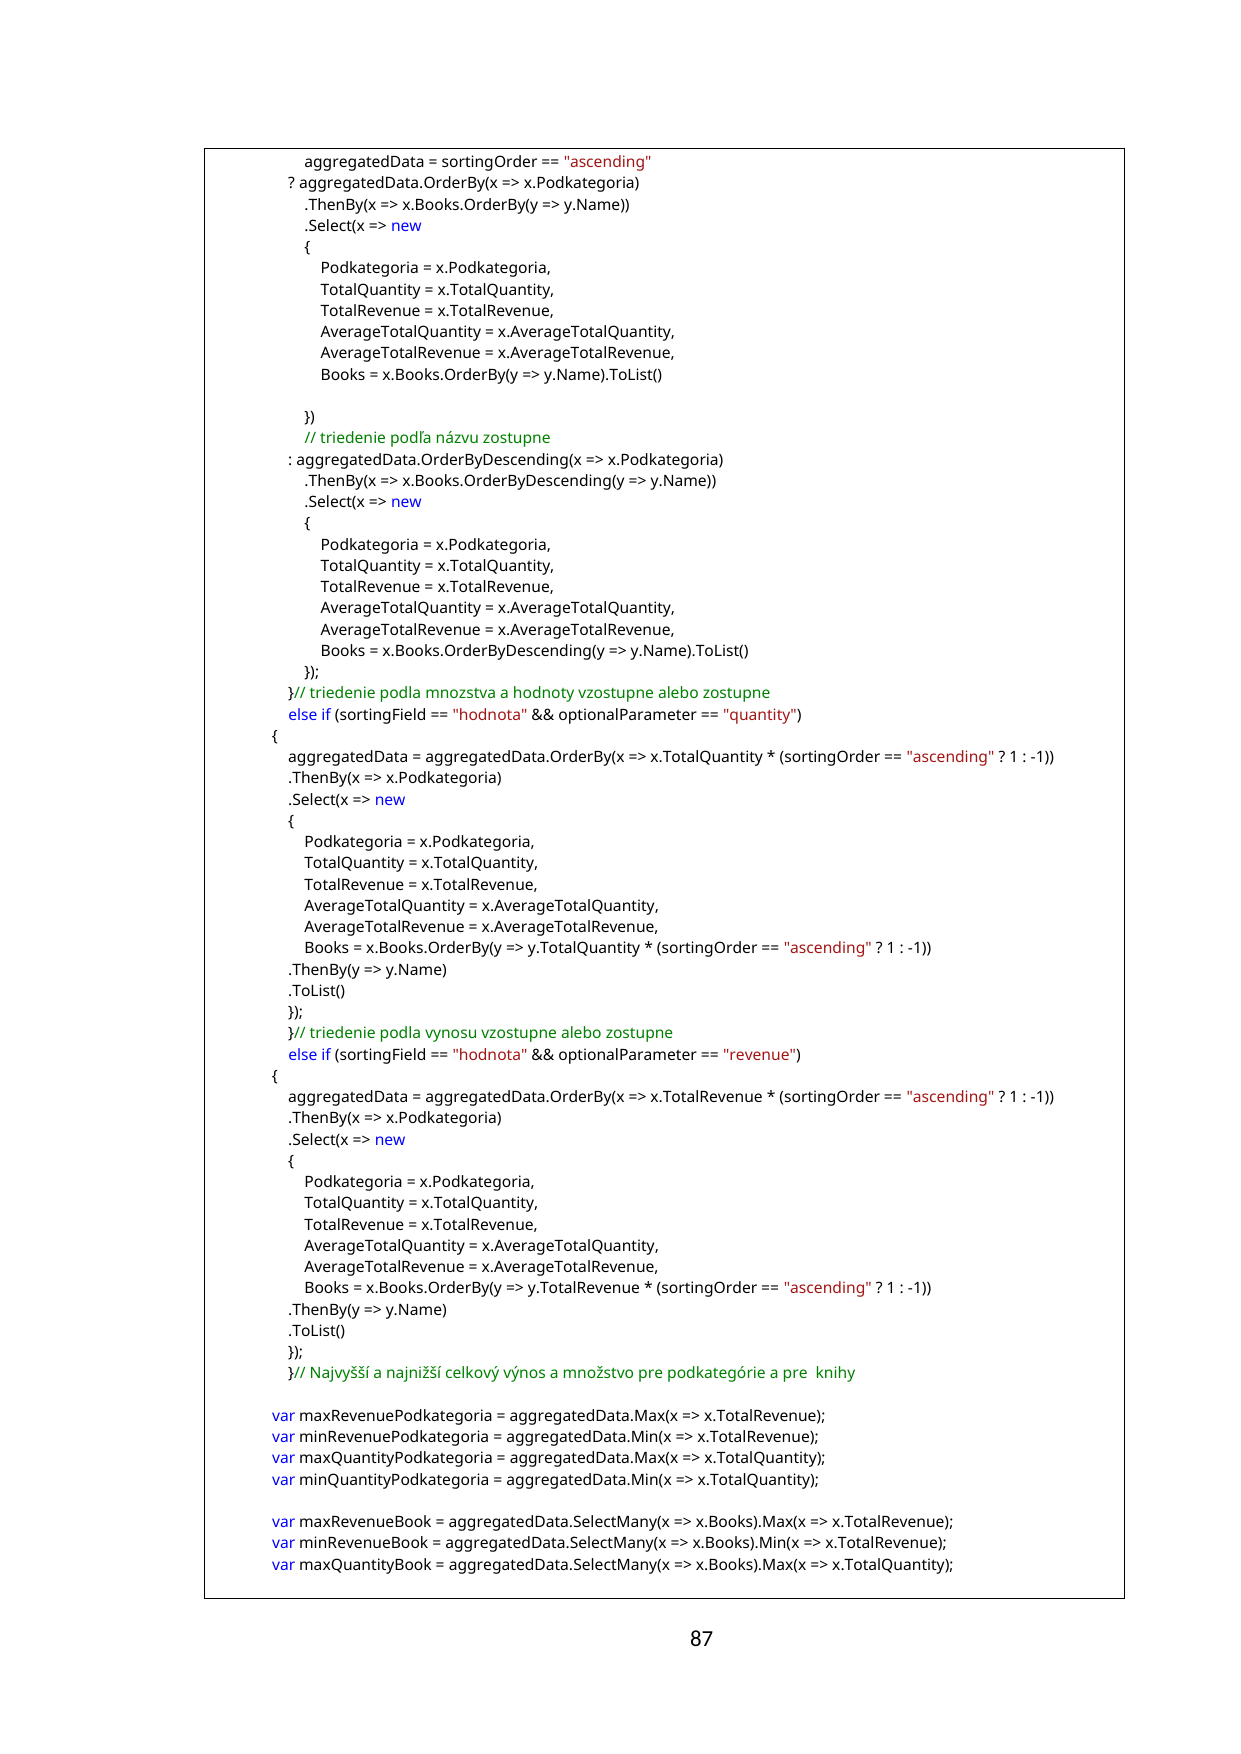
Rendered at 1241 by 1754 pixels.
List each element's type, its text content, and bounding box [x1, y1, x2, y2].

text }// triedenie podla mnozstva a hodnoty vzostupne alebo zostupne [207, 682, 1122, 703]
text aggregatedData = aggregatedData.OrderBy(x => x.TotalRevenue * (sortingOrder == "ascending" ? 1 : -1)) [207, 1086, 1122, 1107]
text .ThenBy(x => x.Podkategoria) [207, 1107, 1122, 1128]
text AverageTotalQuantity = x.AverageTotalQuantity, [207, 1234, 1122, 1256]
text TotalRevenue = x.TotalRevenue, [207, 1213, 1122, 1234]
text .Select(x => new [207, 788, 1122, 809]
text }); [207, 661, 1122, 682]
text }); [207, 1341, 1122, 1362]
text { [207, 512, 1122, 533]
text }); [207, 1001, 1122, 1022]
text AverageTotalQuantity = x.AverageTotalQuantity, [207, 321, 1122, 342]
text Books = x.Books.OrderBy(y => y.TotalQuantity * (sortingOrder == "ascending" ? 1 : -1)) [207, 937, 1122, 958]
text // triedenie podľa názvu zostupne [207, 427, 1122, 448]
text var maxQuantityBook = aggregatedData.SelectMany(x => x.Books).Max(x => x.TotalQuantity); [207, 1553, 1122, 1574]
text { [207, 1149, 1122, 1171]
text { [207, 1064, 1122, 1086]
text .ThenBy(y => y.Name) [207, 1298, 1122, 1319]
text .ThenBy(x => x.Podkategoria) [207, 767, 1122, 788]
text AverageTotalQuantity = x.AverageTotalQuantity, [207, 894, 1122, 916]
text var maxRevenuePodkategoria = aggregatedData.Max(x => x.TotalRevenue); [207, 1404, 1122, 1426]
text TotalRevenue = x.TotalRevenue, [207, 873, 1122, 894]
text AverageTotalQuantity = x.AverageTotalQuantity, [207, 597, 1122, 618]
text }) [207, 406, 1122, 427]
text aggregatedData = sortingOrder == "ascending" [205, 149, 1124, 172]
text TotalQuantity = x.TotalQuantity, [207, 1192, 1122, 1213]
text Podkategoria = x.Podkategoria, [207, 533, 1122, 554]
text aggregatedData = aggregatedData.OrderBy(x => x.TotalQuantity * (sortingOrder == "ascending" ? 1 : -1)) [207, 746, 1122, 767]
text TotalQuantity = x.TotalQuantity, [207, 852, 1122, 873]
text AverageTotalRevenue = x.AverageTotalRevenue, [207, 916, 1122, 937]
text AverageTotalRevenue = x.AverageTotalRevenue, [207, 342, 1122, 363]
text TotalRevenue = x.TotalRevenue, [207, 299, 1122, 321]
text AverageTotalRevenue = x.AverageTotalRevenue, [207, 618, 1122, 639]
text .Select(x => new [207, 214, 1122, 236]
text Podkategoria = x.Podkategoria, [207, 257, 1122, 278]
text AverageTotalRevenue = x.AverageTotalRevenue, [207, 1256, 1122, 1277]
text else if (sortingField == "hodnota" && optionalParameter == "quantity") [207, 703, 1122, 724]
text { [207, 724, 1122, 746]
text }// triedenie podla vynosu vzostupne alebo zostupne [207, 1022, 1122, 1043]
text Books = x.Books.OrderBy(y => y.Name).ToList() [207, 363, 1122, 384]
text { [207, 809, 1122, 831]
text Books = x.Books.OrderByDescending(y => y.Name).ToList() [207, 639, 1122, 661]
text Books = x.Books.OrderBy(y => y.TotalRevenue * (sortingOrder == "ascending" ? 1 : -1)) [207, 1277, 1122, 1298]
text TotalRevenue = x.TotalRevenue, [207, 576, 1122, 597]
text { [207, 236, 1122, 257]
text ? aggregatedData.OrderBy(x => x.Podkategoria) [207, 172, 1122, 193]
text : aggregatedData.OrderByDescending(x => x.Podkategoria) [207, 448, 1122, 469]
text else if (sortingField == "hodnota" && optionalParameter == "revenue") [207, 1043, 1122, 1064]
text TotalQuantity = x.TotalQuantity, [207, 554, 1122, 576]
text var maxRevenueBook = aggregatedData.SelectMany(x => x.Books).Max(x => x.TotalRevenue); [207, 1511, 1122, 1532]
text .ToList() [207, 1319, 1122, 1341]
text var minRevenueBook = aggregatedData.SelectMany(x => x.Books).Min(x => x.TotalRevenue); [207, 1532, 1122, 1553]
text Podkategoria = x.Podkategoria, [207, 831, 1122, 852]
text .ThenBy(x => x.Books.OrderByDescending(y => y.Name)) [207, 469, 1122, 491]
text .ThenBy(y => y.Name) [207, 958, 1122, 979]
text var minQuantityPodkategoria = aggregatedData.Min(x => x.TotalQuantity); [207, 1468, 1122, 1489]
text TotalQuantity = x.TotalQuantity, [207, 278, 1122, 299]
text }// Najvyšší a najnižší celkový výnos a množstvo pre podkategórie a pre knihy [207, 1362, 1122, 1383]
text .ToList() [207, 979, 1122, 1001]
text Podkategoria = x.Podkategoria, [207, 1171, 1122, 1192]
text .ThenBy(x => x.Books.OrderBy(y => y.Name)) [207, 193, 1122, 214]
text .Select(x => new [207, 1128, 1122, 1149]
text var maxQuantityPodkategoria = aggregatedData.Max(x => x.TotalQuantity); [207, 1447, 1122, 1468]
text .Select(x => new [207, 491, 1122, 512]
text var minRevenuePodkategoria = aggregatedData.Min(x => x.TotalRevenue); [207, 1426, 1122, 1447]
